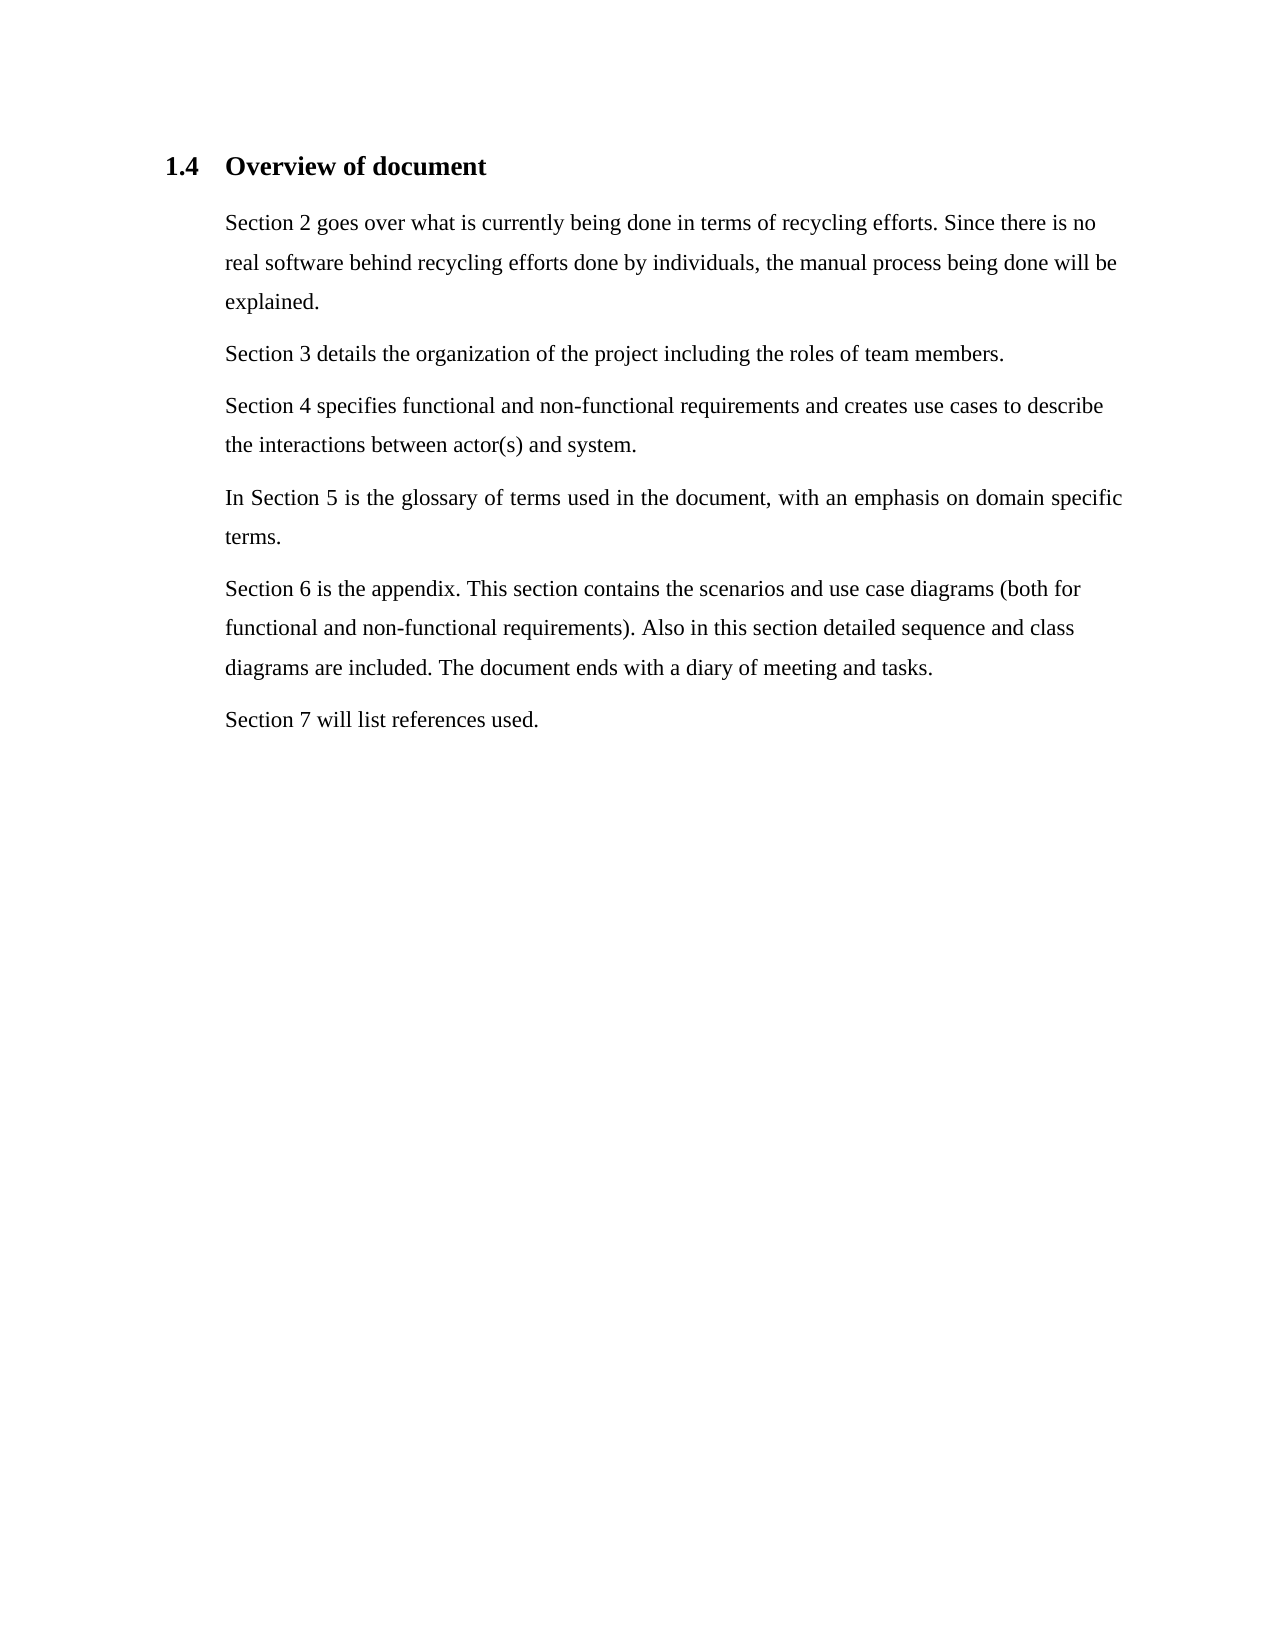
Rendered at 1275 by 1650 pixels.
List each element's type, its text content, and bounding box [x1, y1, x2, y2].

text Section 6 is the appendix. This section contains the scenarios and use case diagrams (both for functional and non-functional requirements). Also in this section detailed sequence and class diagrams are included. The document ends with a diary of meeting and tasks. [225, 575, 1125, 680]
text Section 3 details the organization of the project including the roles of team members. [225, 340, 1125, 366]
text Section 4 specifies functional and non-functional requirements and creates use cases to describe the interactions between actor(s) and system. [225, 392, 1125, 458]
text Section 7 will list references used. [225, 706, 1125, 732]
subtitle Overview of document [165, 150, 1125, 181]
text Section 2 goes over what is currently being done in terms of recycling efforts. Since there is no real software behind recycling efforts done by individuals, the manual process being done will be explained. [225, 209, 1125, 314]
text In Section 5 is the glossary of terms used in the document, with an emphasis on domain specific terms. [225, 483, 1125, 549]
